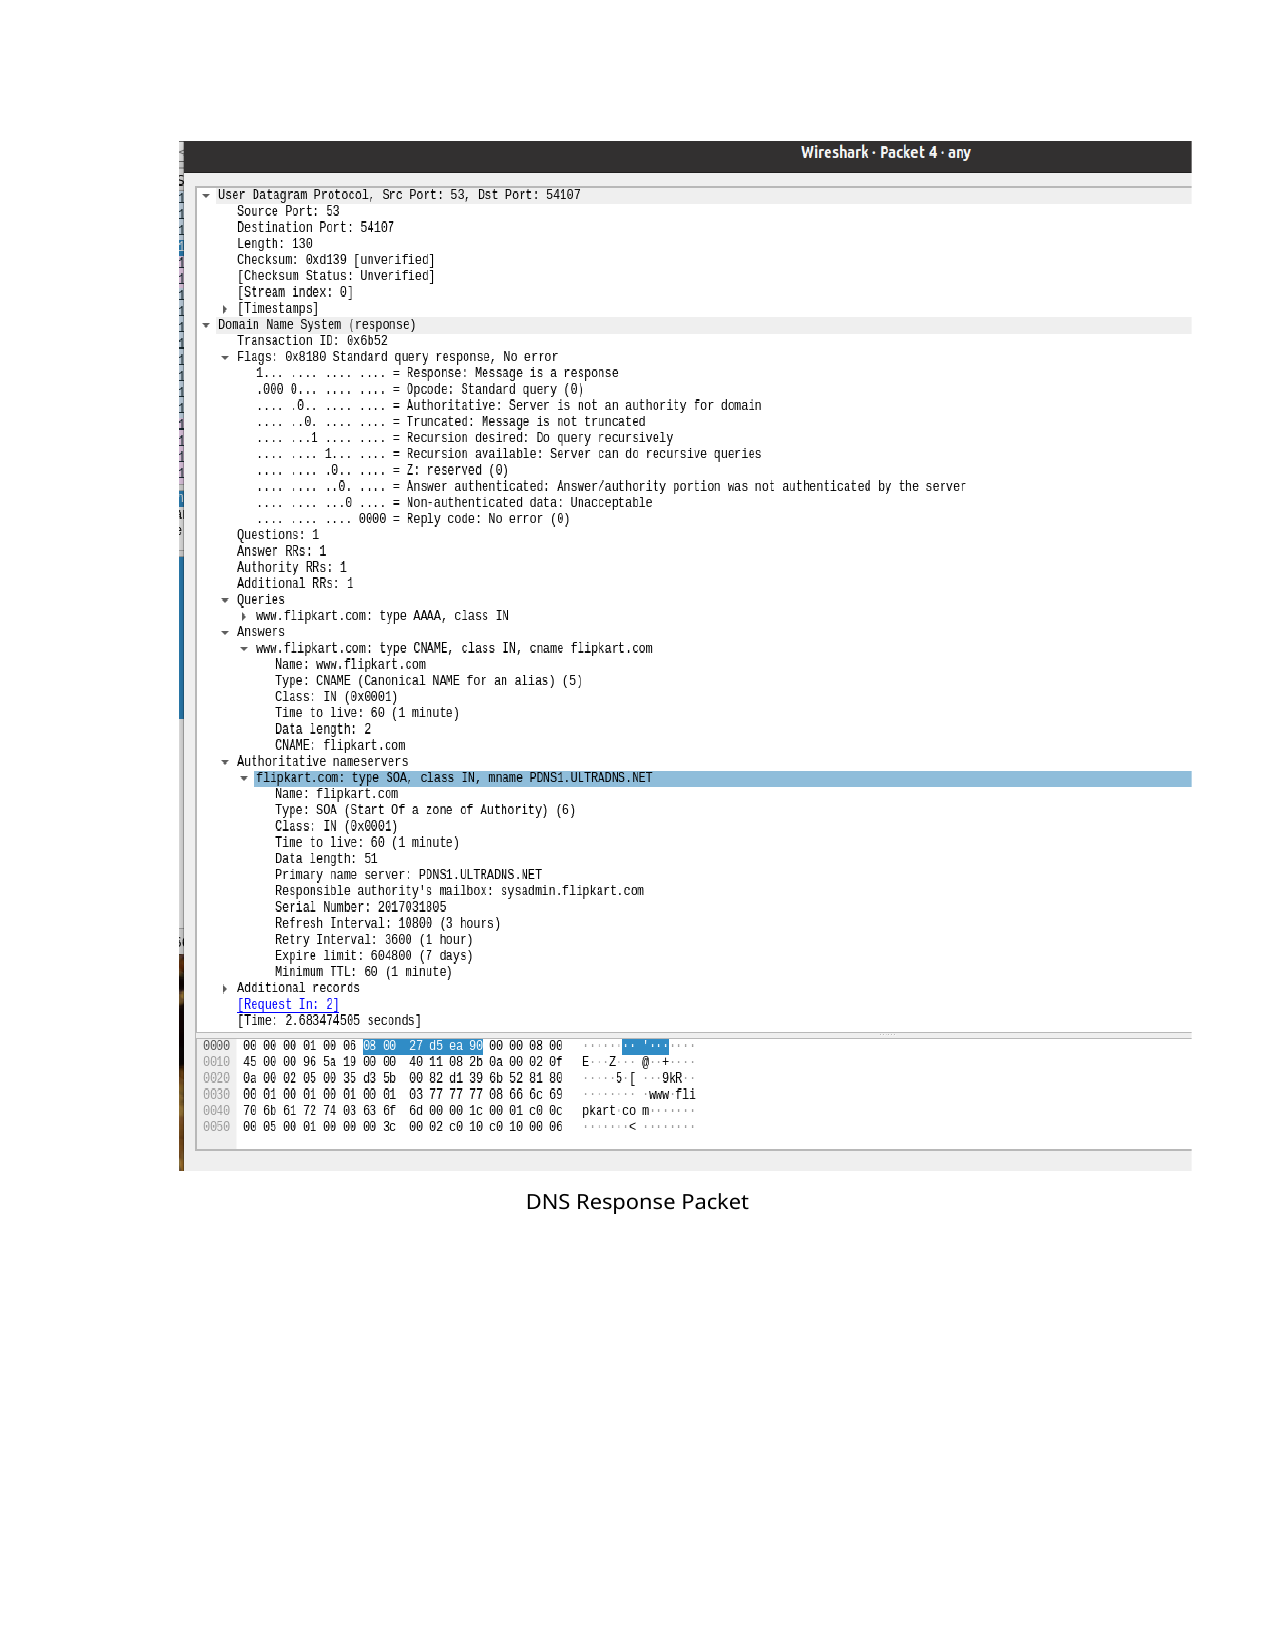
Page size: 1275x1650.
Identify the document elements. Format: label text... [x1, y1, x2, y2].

picture [179, 141, 1192, 1171]
text DNS Response Packet [329, 1187, 945, 1215]
